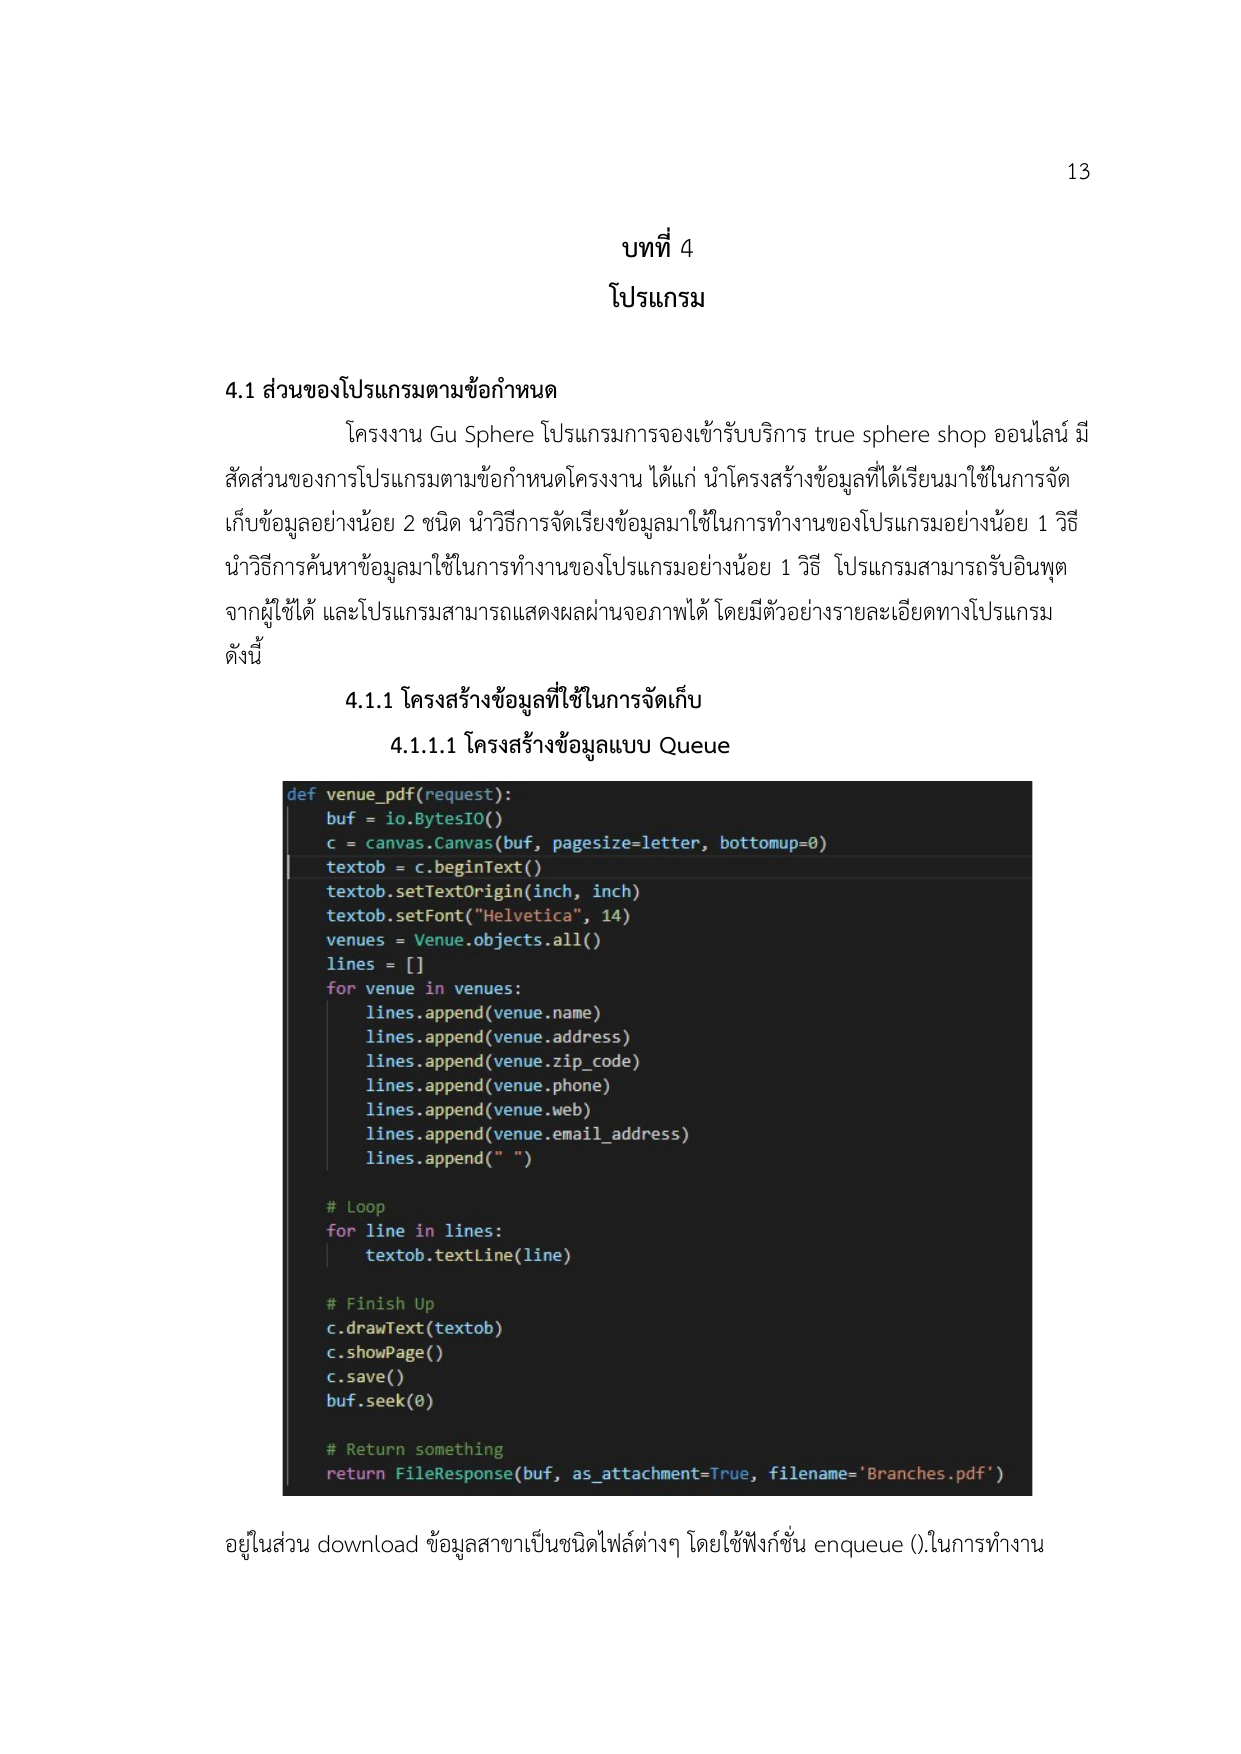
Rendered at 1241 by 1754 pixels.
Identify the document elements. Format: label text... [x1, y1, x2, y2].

subtitle 4.1.1 โครงสร้างข้อมูลที่ใช้ในการจัดเก็บ [225, 680, 1090, 724]
text โครงงาน Gu Sphere โปรแกรมการจองเข้ารับบริการ true sphere shop ออนไลน์ มีสัดส่วนของการโปรแกรมตามข้อกำหนดโครงงาน ได้แก่ นำโครงสร้างข้อมูลที่ได้เรียนมาใช้ในการจัดเก็บข้อมูลอย่างน้อย 2 ชนิด นำวิธีการจัดเรียงข้อมูลมาใช้ในการทำงานของโปรแกรมอย่างน้อย 1 วิธี นำวิธีการค้นหาข้อมูลมาใช้ในการทำงานของโปรแกรมอย่างน้อย 1 วิธี โปรแกรมสามารถรับอินพุตจากผู้ใช้ได้ และโปรแกรมสามารถแสดงผลผ่านจอภาพได้ โดยมีตัวอย่างรายละเอียดทางโปรแกรมดังนี้ [225, 413, 1090, 680]
picture [282, 781, 1033, 1496]
subtitle โปรแกรม [225, 225, 1090, 325]
subtitle ส่วนของโปรแกรมตามข้อกำหนด [225, 369, 1090, 413]
subtitle 4.1.1.1 โครงสร้างข้อมูลแบบ Queue [225, 724, 1090, 768]
text อยู่ในส่วน download ข้อมูลสาขาเป็นชนิดไฟล์ต่างๆ โดยใช้ฟังก์ชั่น enqueue ().ในการทำงาน [225, 1523, 1090, 1567]
